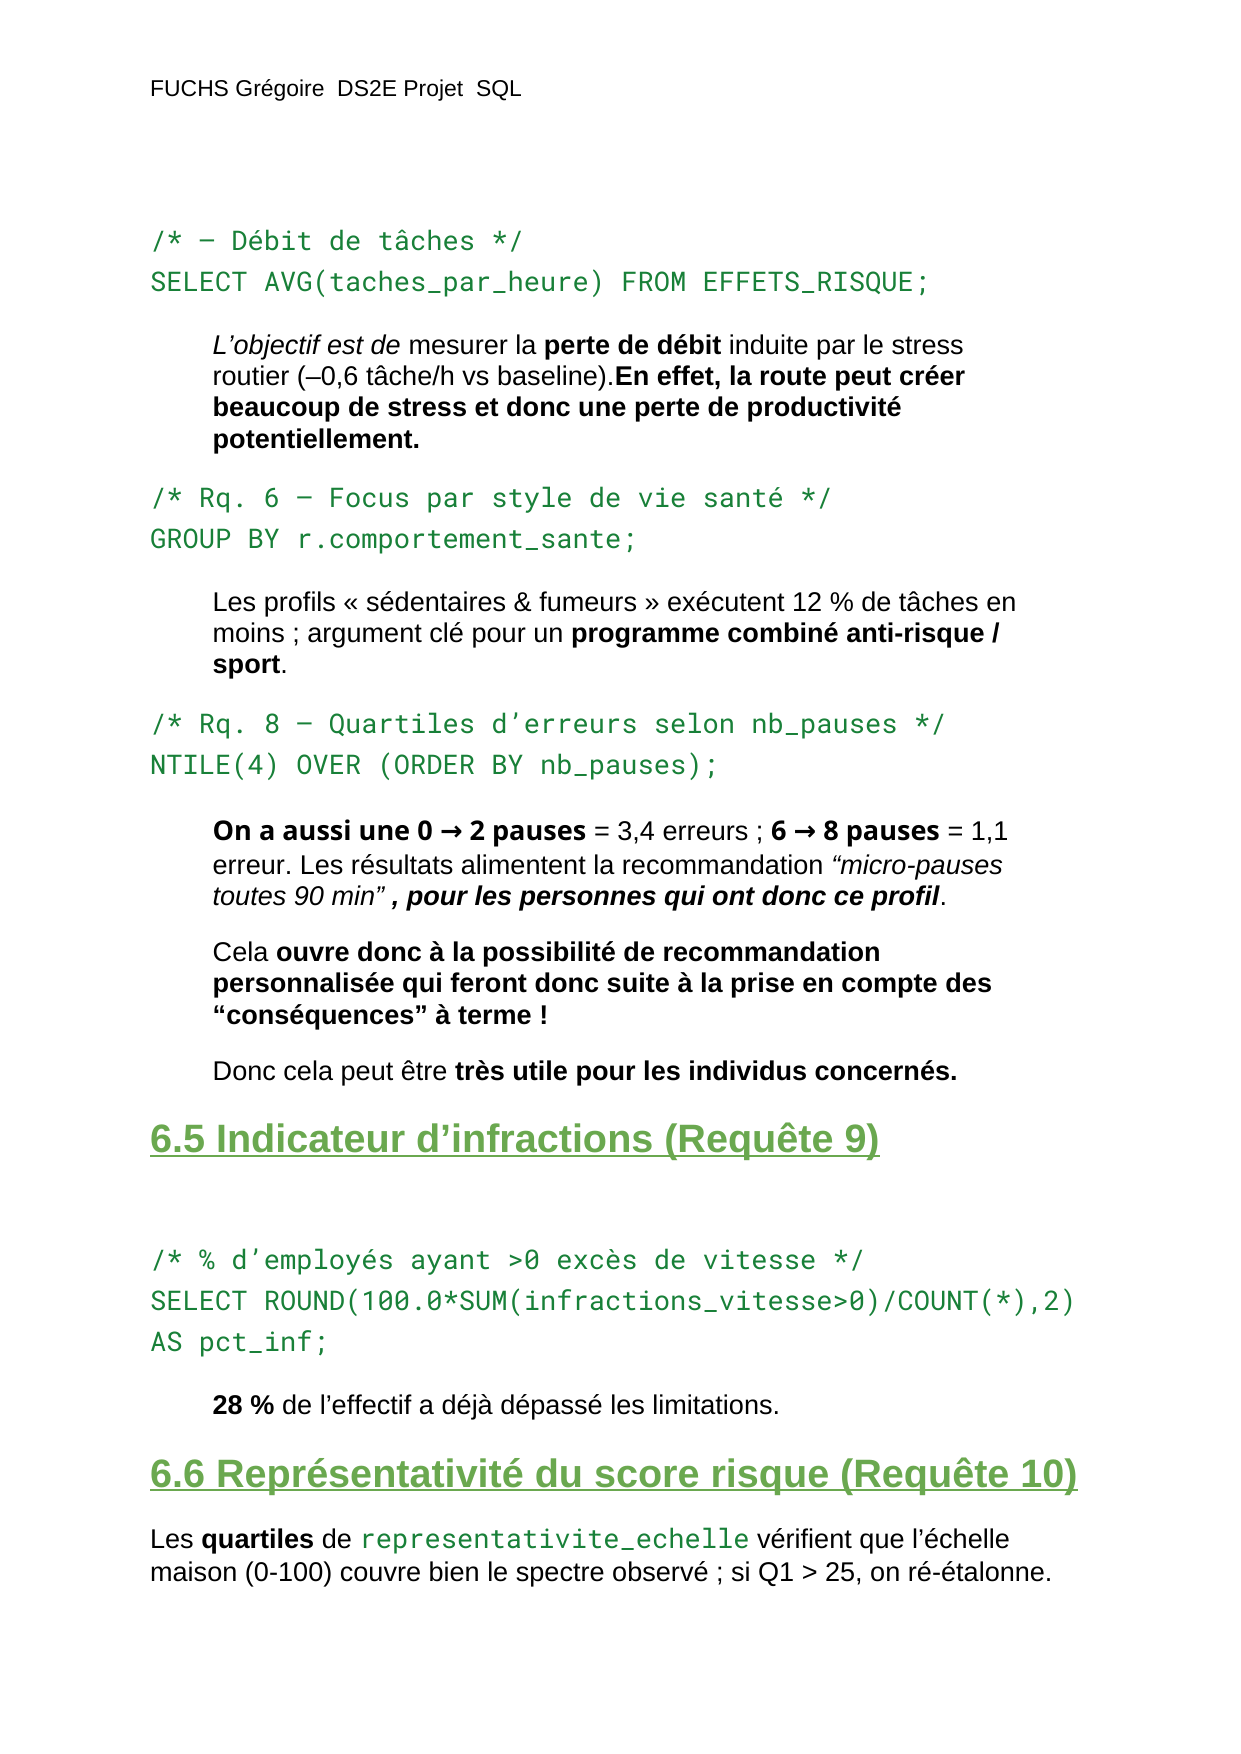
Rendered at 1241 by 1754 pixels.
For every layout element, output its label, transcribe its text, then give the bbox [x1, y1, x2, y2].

text /* – Débit de tâches */ [150, 222, 1090, 258]
text SELECT ROUND(100.0*SUM(infractions_vitesse>0)/COUNT(*),2) AS pct_inf; [150, 1282, 1090, 1359]
text Donc cela peut être très utile pour les individus concernés. [212, 1055, 1028, 1086]
text 28 % de l’effectif a déjà dépassé les limitations. [212, 1389, 1028, 1421]
text SELECT AVG(taches_par_heure) FROM EFFETS_RISQUE; [150, 263, 1090, 299]
text /* Rq. 6 – Focus par style de vie santé */ [150, 479, 1090, 515]
subtitle 6.5 Indicateur d’infractions (Requête 9) [150, 1115, 1090, 1161]
text L’objectif est de mesurer la perte de débit induite par le stress routier (–0,6 tâche/h vs baseline).En effet, la route peut créer beaucoup de stress et donc une perte de productivité potentiellement. [212, 329, 1028, 454]
text On a aussi une 0 → 2 pauses = 3,4 erreurs ; 6 → 8 pauses = 1,1 erreur. Les résultats alimentent la recommandation “micro-pauses toutes 90 min” , pour les personnes qui ont donc ce profil. [212, 812, 1028, 911]
text /* Rq. 8 – Quartiles d’erreurs selon nb_pauses */ [150, 705, 1090, 741]
subtitle 6.6 Représentativité du score risque (Requête 10) [150, 1450, 1090, 1495]
text NTILE(4) OVER (ORDER BY nb_pauses); [150, 746, 1090, 782]
text GROUP BY r.comportement_sante; [150, 520, 1090, 556]
text Les quartiles de representativite_echelle vérifient que l’échelle maison (0-100) couvre bien le spectre observé ; si Q1 > 25, on ré-étalonne. [150, 1520, 1090, 1587]
text Les profils « sédentaires & fumeurs » exécutent 12 % de tâches en moins ; argument clé pour un programme combiné anti-risque / sport. [212, 586, 1028, 680]
text /* % d’employés ayant >0 excès de vitesse */ [150, 1241, 1090, 1277]
text Cela ouvre donc à la possibilité de recommandation personnalisée qui feront donc suite à la prise en compte des “conséquences” à terme ! [212, 936, 1028, 1030]
